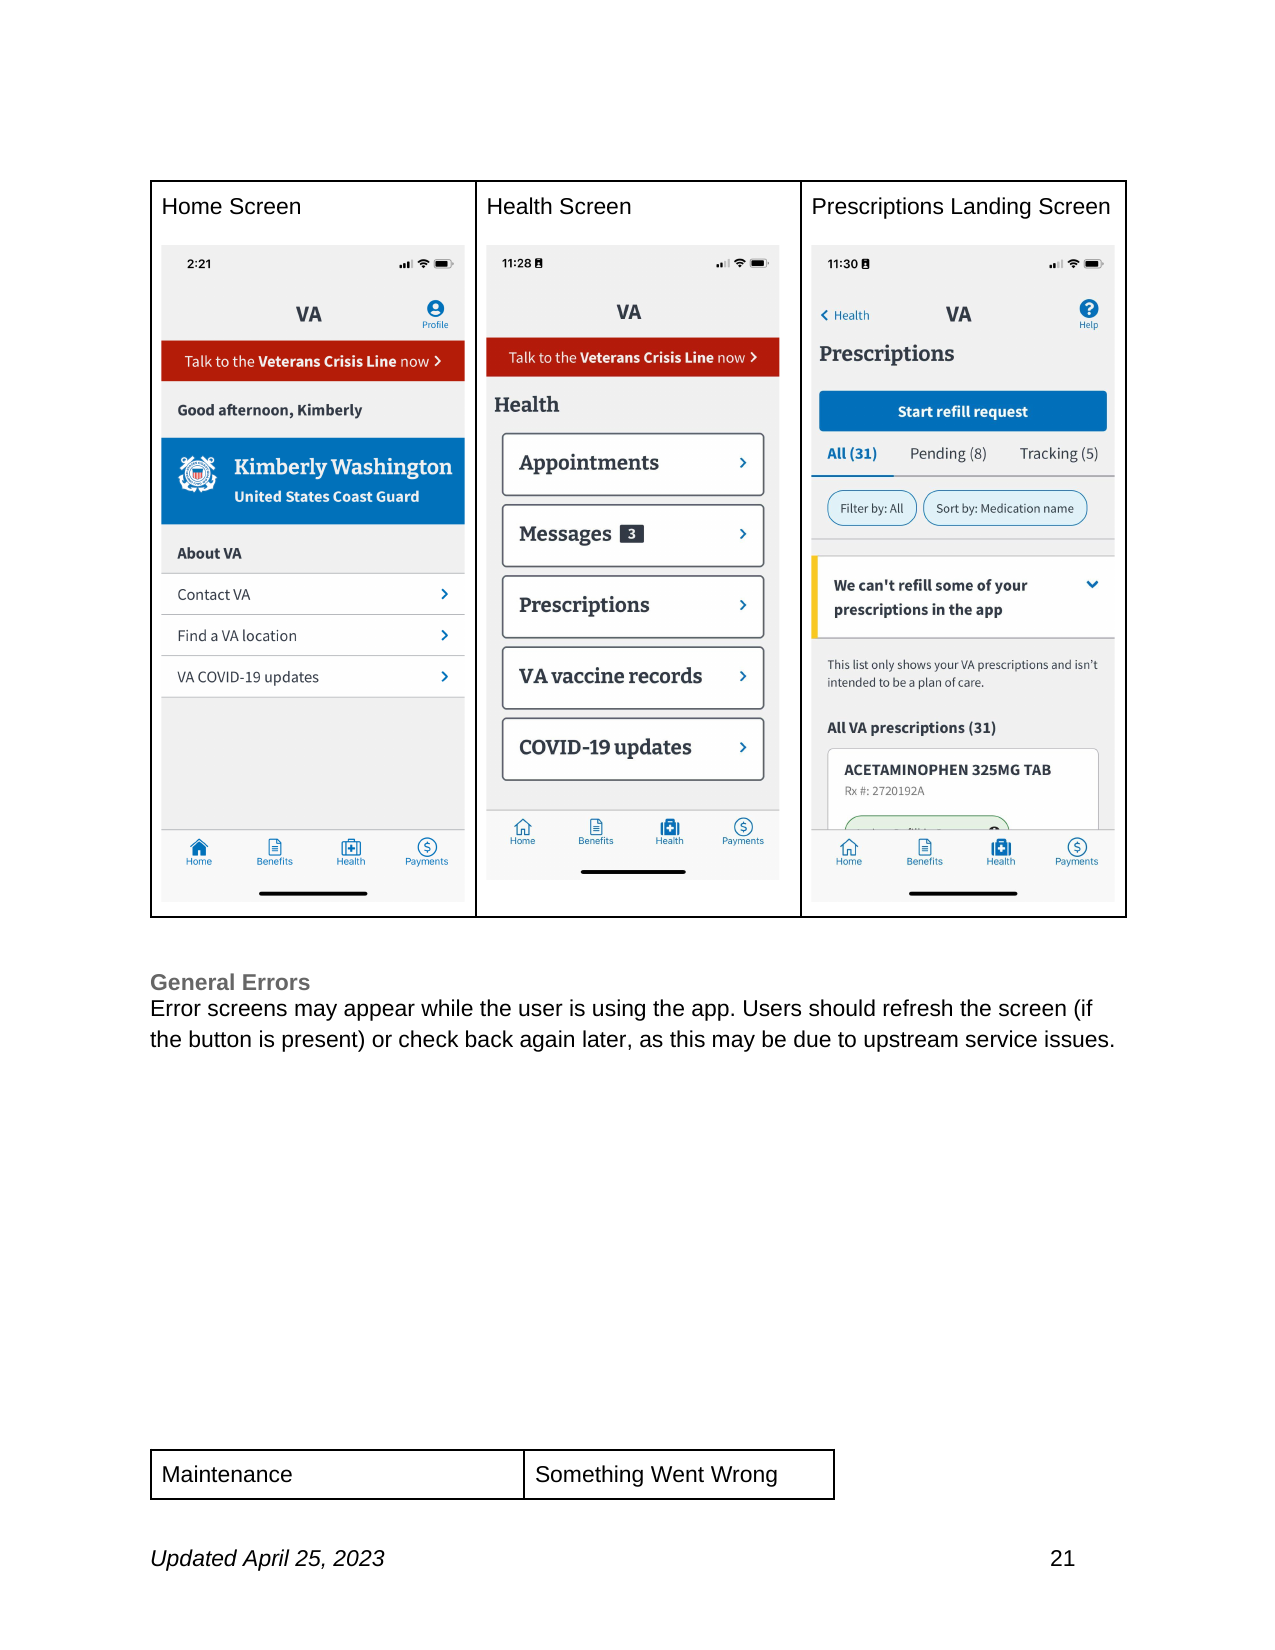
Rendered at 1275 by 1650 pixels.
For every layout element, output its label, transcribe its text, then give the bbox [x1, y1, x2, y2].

text General Errors [150, 969, 1125, 995]
table_header Health Screen [477, 182, 800, 916]
picture [811, 245, 1115, 902]
text Error screens may appear while the user is using the app. Users should refresh the screen (if the button is present) or check back again later, as this may be due to upstream service issues. [150, 995, 1125, 1052]
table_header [525, 1451, 833, 1498]
table_header Maintenance [152, 1451, 523, 1498]
table_header Prescriptions Landing Screen [802, 182, 1125, 916]
picture [161, 245, 465, 902]
table_header Home Screen [152, 182, 475, 916]
picture [486, 245, 780, 880]
